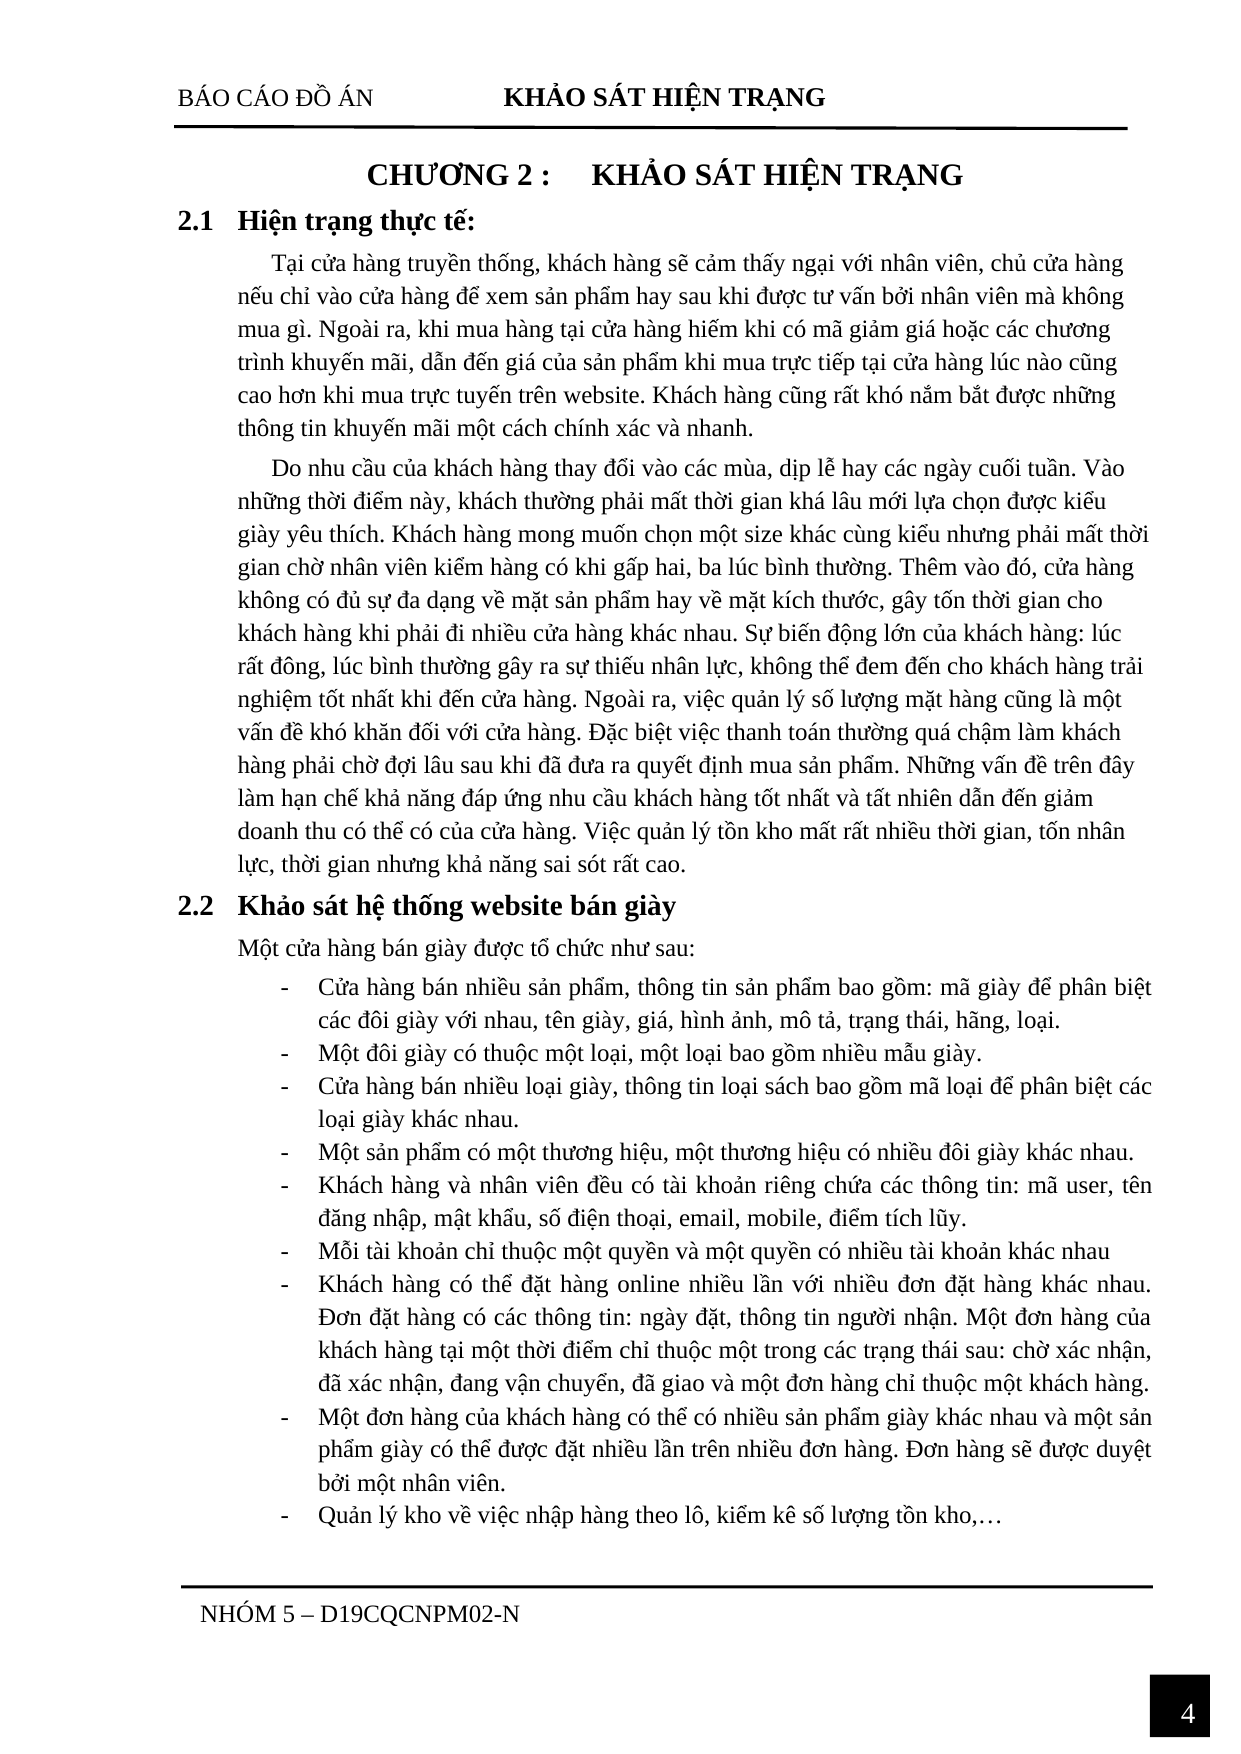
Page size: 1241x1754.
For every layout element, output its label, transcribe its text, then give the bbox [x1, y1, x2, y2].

list Quản lý kho về việc nhập hàng theo lô, kiểm kê số lượng tồn kho,… [280, 1501, 1153, 1529]
text Tại cửa hàng truyền thống, khách hàng sẽ cảm thấy ngại với nhân viên, chủ cửa hàng nếu chỉ vào cửa hàng để xem sản phẩm hay sau khi được tư vấn bởi nhân viên mà không mua gì. Ngoài ra, khi mua hàng tại cửa hàng hiếm khi có mã giảm giá hoặc các chương trình khuyến mãi, dẫn đến giá của sản phẩm khi mua trực tiếp tại cửa hàng lúc nào cũng cao hơn khi mua trực tuyến trên website. Khách hàng cũng rất khó nắm bắt được những thông tin khuyến mãi một cách chính xác và nhanh. [237, 248, 1153, 442]
list Khách hàng và nhân viên đều có tài khoản riêng chứa các thông tin: mã user, tên đăng nhập, mật khẩu, số điện thoại, email, mobile, điểm tích lũy. [280, 1170, 1153, 1232]
list Cửa hàng bán nhiều sản phẩm, thông tin sản phẩm bao gồm: mã giày để phân biệt các đôi giày với nhau, tên giày, giá, hình ảnh, mô tả, trạng thái, hãng, loại. [280, 972, 1153, 1034]
list Một sản phẩm có một thương hiệu, một thương hiệu có nhiều đôi giày khác nhau. [280, 1137, 1153, 1166]
text Do nhu cầu của khách hàng thay đổi vào các mùa, dịp lễ hay các ngày cuối tuần. Vào những thời điểm này, khách thường phải mất thời gian khá lâu mới lựa chọn được kiểu giày yêu thích. Khách hàng mong muốn chọn một size khác cùng kiểu nhưng phải mất thời gian chờ nhân viên kiểm hàng có khi gấp hai, ba lúc bình thường. Thêm vào đó, cửa hàng không có đủ sự đa dạng về mặt sản phẩm hay về mặt kích thước, gây tốn thời gian cho khách hàng khi phải đi nhiều cửa hàng khác nhau. Sự biến động lớn của khách hàng: lúc rất đông, lúc bình thường gây ra sự thiếu nhân lực, không thể đem đến cho khách hàng trải nghiệm tốt nhất khi đến cửa hàng. Ngoài ra, việc quản lý số lượng mặt hàng cũng là một vấn đề khó khăn đối với cửa hàng. Đặc biệt việc thanh toán thường quá chậm làm khách hàng phải chờ đợi lâu sau khi đã đưa ra quyết định mua sản phẩm. Những vấn đề trên đây làm hạn chế khả năng đáp ứng nhu cầu khách hàng tốt nhất và tất nhiên dẫn đến giảm doanh thu có thể có của cửa hàng. Việc quản lý tồn kho mất rất nhiều thời gian, tốn nhân lực, thời gian nhưng khả năng sai sót rất cao. [237, 453, 1153, 878]
text Một cửa hàng bán giày được tổ chức như sau: [237, 933, 1153, 962]
subtitle Hiện trạng thực tế: [177, 203, 1153, 237]
subtitle KHẢO SÁT HIỆN TRẠNG [177, 156, 1153, 192]
list Khách hàng có thể đặt hàng online nhiều lần với nhiều đơn đặt hàng khác nhau. Đơn đặt hàng có các thông tin: ngày đặt, thông tin người nhận. Một đơn hàng của khách hàng tại một thời điểm chỉ thuộc một trong các trạng thái sau: chờ xác nhận, đã xác nhận, đang vận chuyển, đã giao và một đơn hàng chỉ thuộc một khách hàng. [280, 1269, 1153, 1397]
list Một đơn hàng của khách hàng có thể có nhiều sản phẩm giày khác nhau và một sản phẩm giày có thể được đặt nhiều lần trên nhiều đơn hàng. Đơn hàng sẽ được duyệt bởi một nhân viên. [280, 1402, 1153, 1496]
subtitle Khảo sát hệ thống website bán giày [177, 888, 1153, 922]
list Mỗi tài khoản chỉ thuộc một quyền và một quyền có nhiều tài khoản khác nhau [280, 1236, 1153, 1265]
list Cửa hàng bán nhiều loại giày, thông tin loại sách bao gồm mã loại để phân biệt các loại giày khác nhau. [280, 1071, 1153, 1133]
list Một đôi giày có thuộc một loại, một loại bao gồm nhiều mẫu giày. [280, 1038, 1153, 1067]
